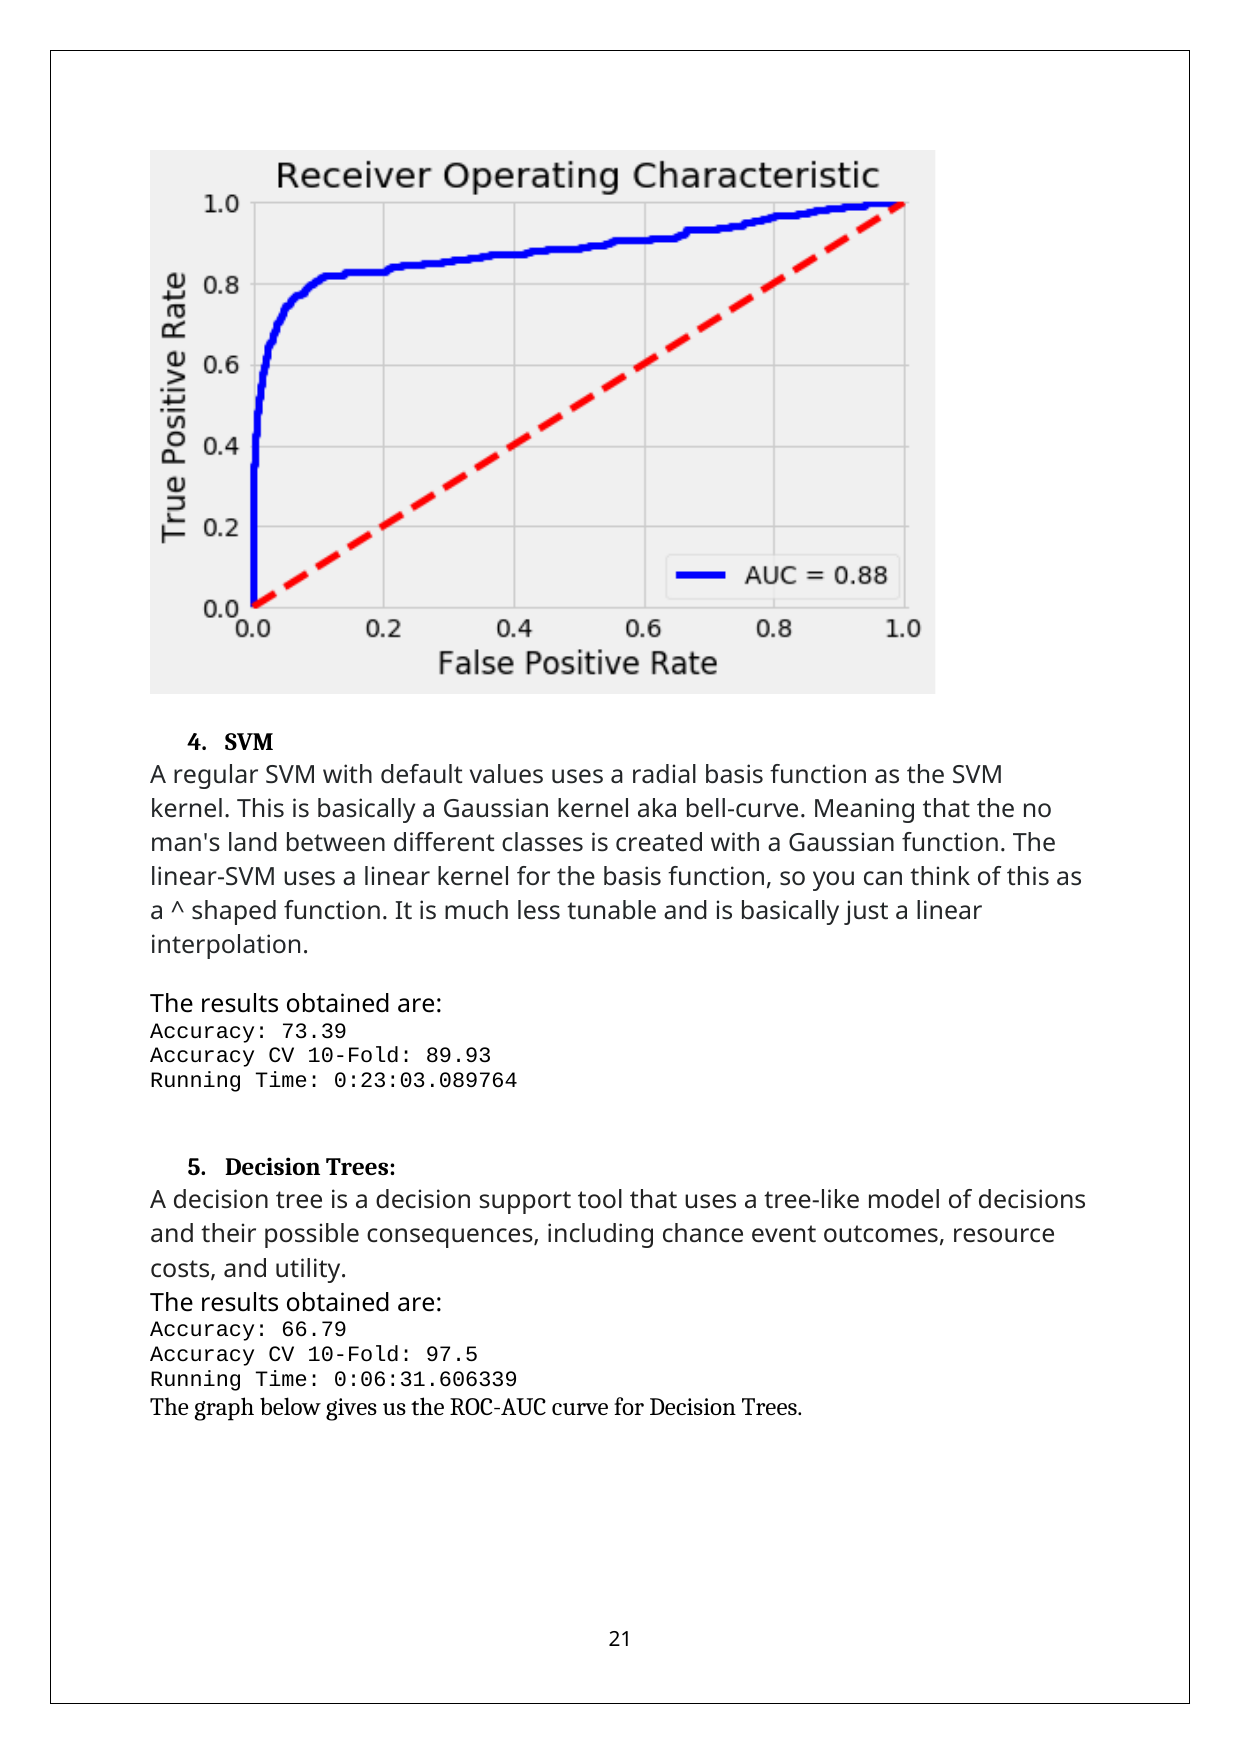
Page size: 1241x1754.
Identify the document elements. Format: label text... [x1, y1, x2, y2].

text The graph below gives us the ROC-AUC curve for Decision Trees. [150, 1393, 1090, 1421]
list SVM [187, 728, 1090, 756]
text Running Time: 0:23:03.089764 [150, 1069, 1090, 1094]
text The results obtained are: [150, 1284, 1090, 1318]
text Accuracy CV 10-Fold: 89.93 [150, 1045, 1090, 1069]
text Accuracy CV 10-Fold: 97.5 [150, 1343, 1090, 1368]
text A regular SVM with default values uses a radial basis function as the SVM kernel. This is basically a Gaussian kernel aka bell-curve. Meaning that the no man's land between different classes is created with a Gaussian function. The linear-SVM uses a linear kernel for the basis function, so you can think of this as a ^ shaped function. It is much less tunable and is basically just a linear interpolation. [150, 756, 1090, 961]
text A decision tree is a decision support tool that uses a tree-like model of decisions and their possible consequences, including chance event outcomes, resource costs, and utility. [353, 1182, 1090, 1284]
text The results obtained are: [150, 986, 1090, 1020]
list Decision Trees: [187, 1153, 1090, 1182]
picture [150, 150, 936, 694]
text Running Time: 0:06:31.606339 [150, 1368, 1090, 1393]
text Accuracy: 73.39 [150, 1020, 1090, 1045]
text Accuracy: 66.79 [150, 1318, 1090, 1343]
